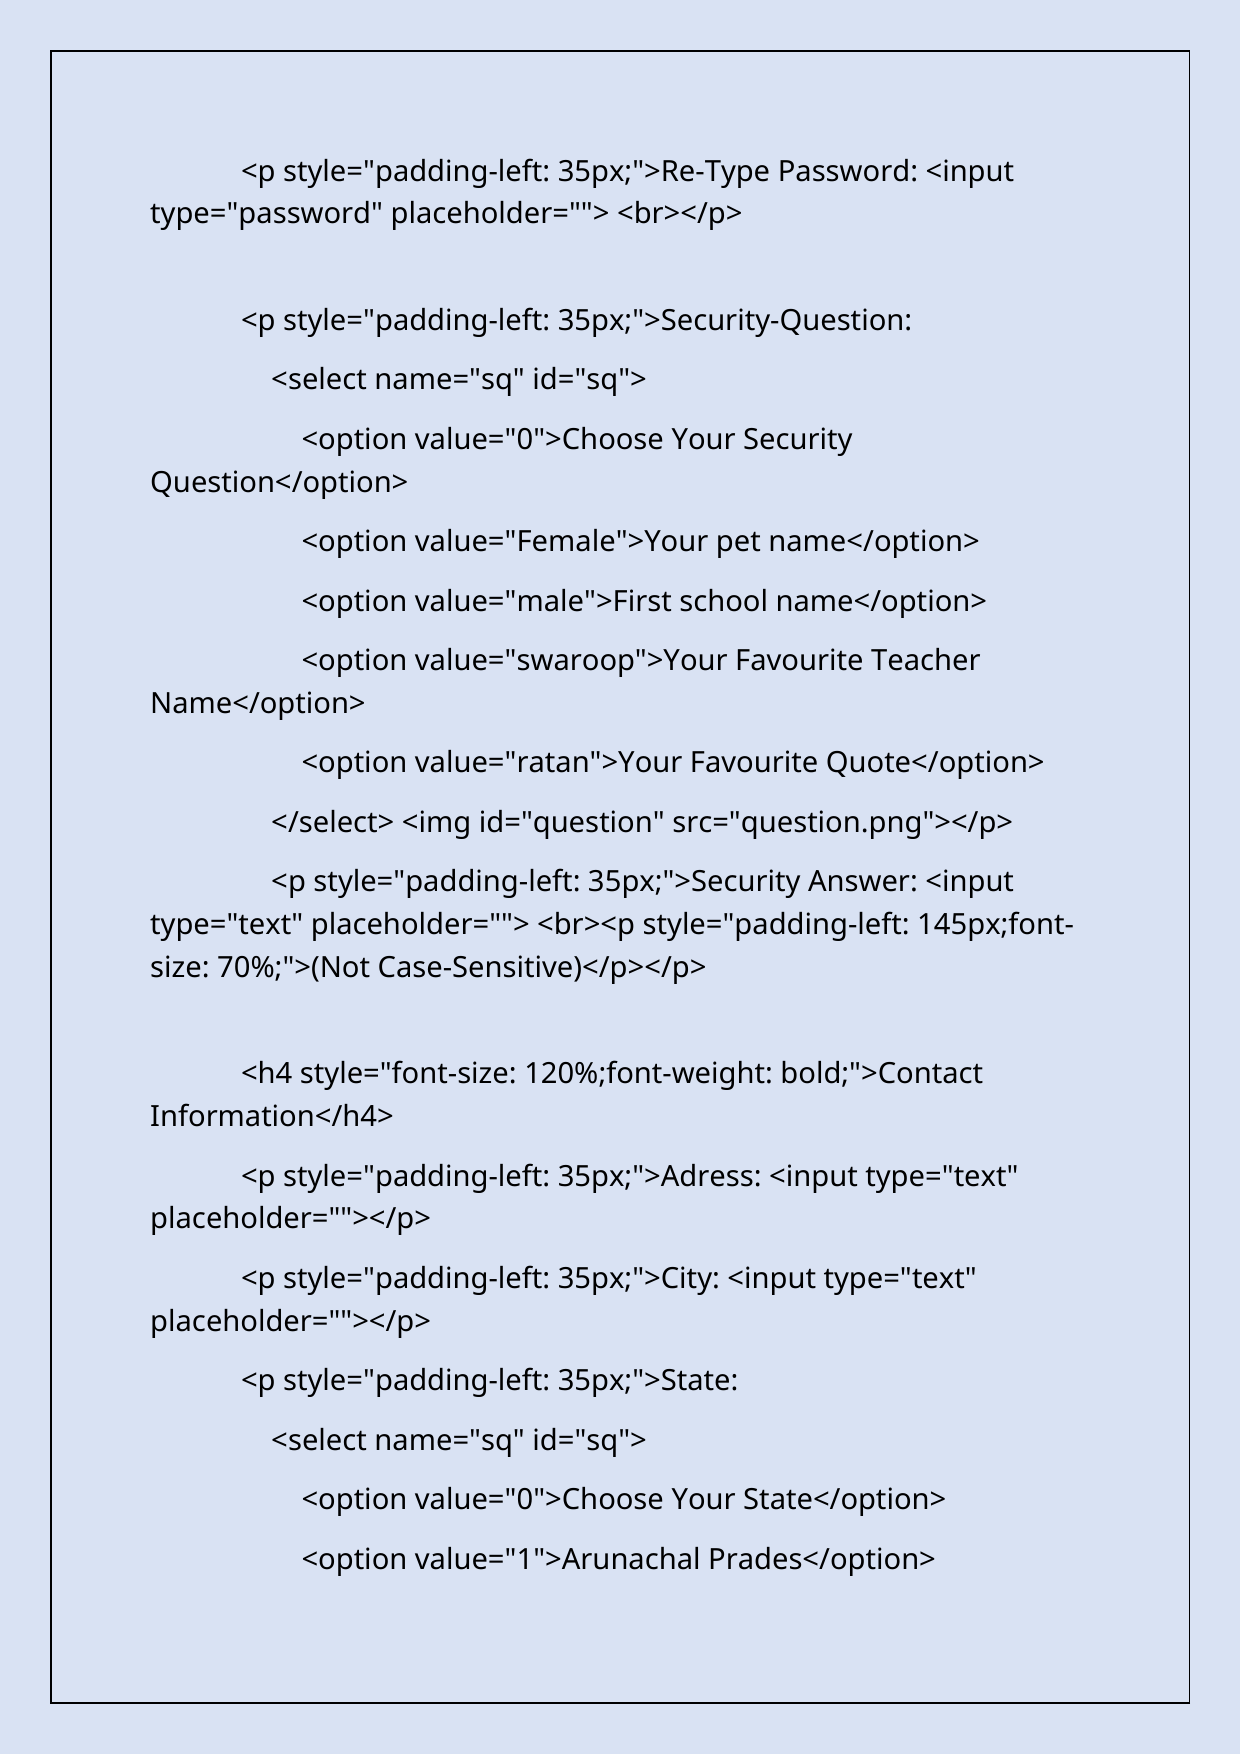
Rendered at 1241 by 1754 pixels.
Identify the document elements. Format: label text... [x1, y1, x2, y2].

text <option value="Female">Your pet name</option> [150, 520, 1090, 560]
text <p style="padding-left: 35px;">Adress: <input type="text" placeholder=""></p> [150, 1155, 1090, 1237]
text <option value="male">First school name</option> [150, 580, 1090, 619]
text <p style="padding-left: 35px;">Re-Type Password: <input type="password" placeholder=""> <br></p> [150, 150, 1090, 232]
text <p style="padding-left: 35px;">City: <input type="text" placeholder=""></p> [150, 1257, 1090, 1340]
text <p style="padding-left: 35px;">Security Answer: <input type="text" placeholder=""> <br><p style="padding-left: 145px;font-size: 70%;">(Not Case-Sensitive)</p></p> [150, 861, 1090, 986]
text <p style="padding-left: 35px;">State: [150, 1359, 1090, 1399]
text <option value="ratan">Your Favourite Quote</option> [150, 742, 1090, 781]
text <option value="swaroop">Your Favourite Teacher Name</option> [150, 639, 1090, 722]
text <option value="0">Choose Your Security Question</option> [150, 418, 1090, 501]
text <h4 style="font-size: 120%;font-weight: bold;">Contact Information</h4> [150, 1053, 1090, 1135]
text <option value="1">Arunachal Prades</option> [150, 1538, 1090, 1578]
text <p style="padding-left: 35px;">Security-Question: [150, 299, 1090, 339]
text <select name="sq" id="sq"> [150, 1419, 1090, 1459]
text </select> <img id="question" src="question.png"></p> [150, 801, 1090, 841]
text <option value="0">Choose Your State</option> [150, 1478, 1090, 1518]
text <select name="sq" id="sq"> [150, 359, 1090, 398]
